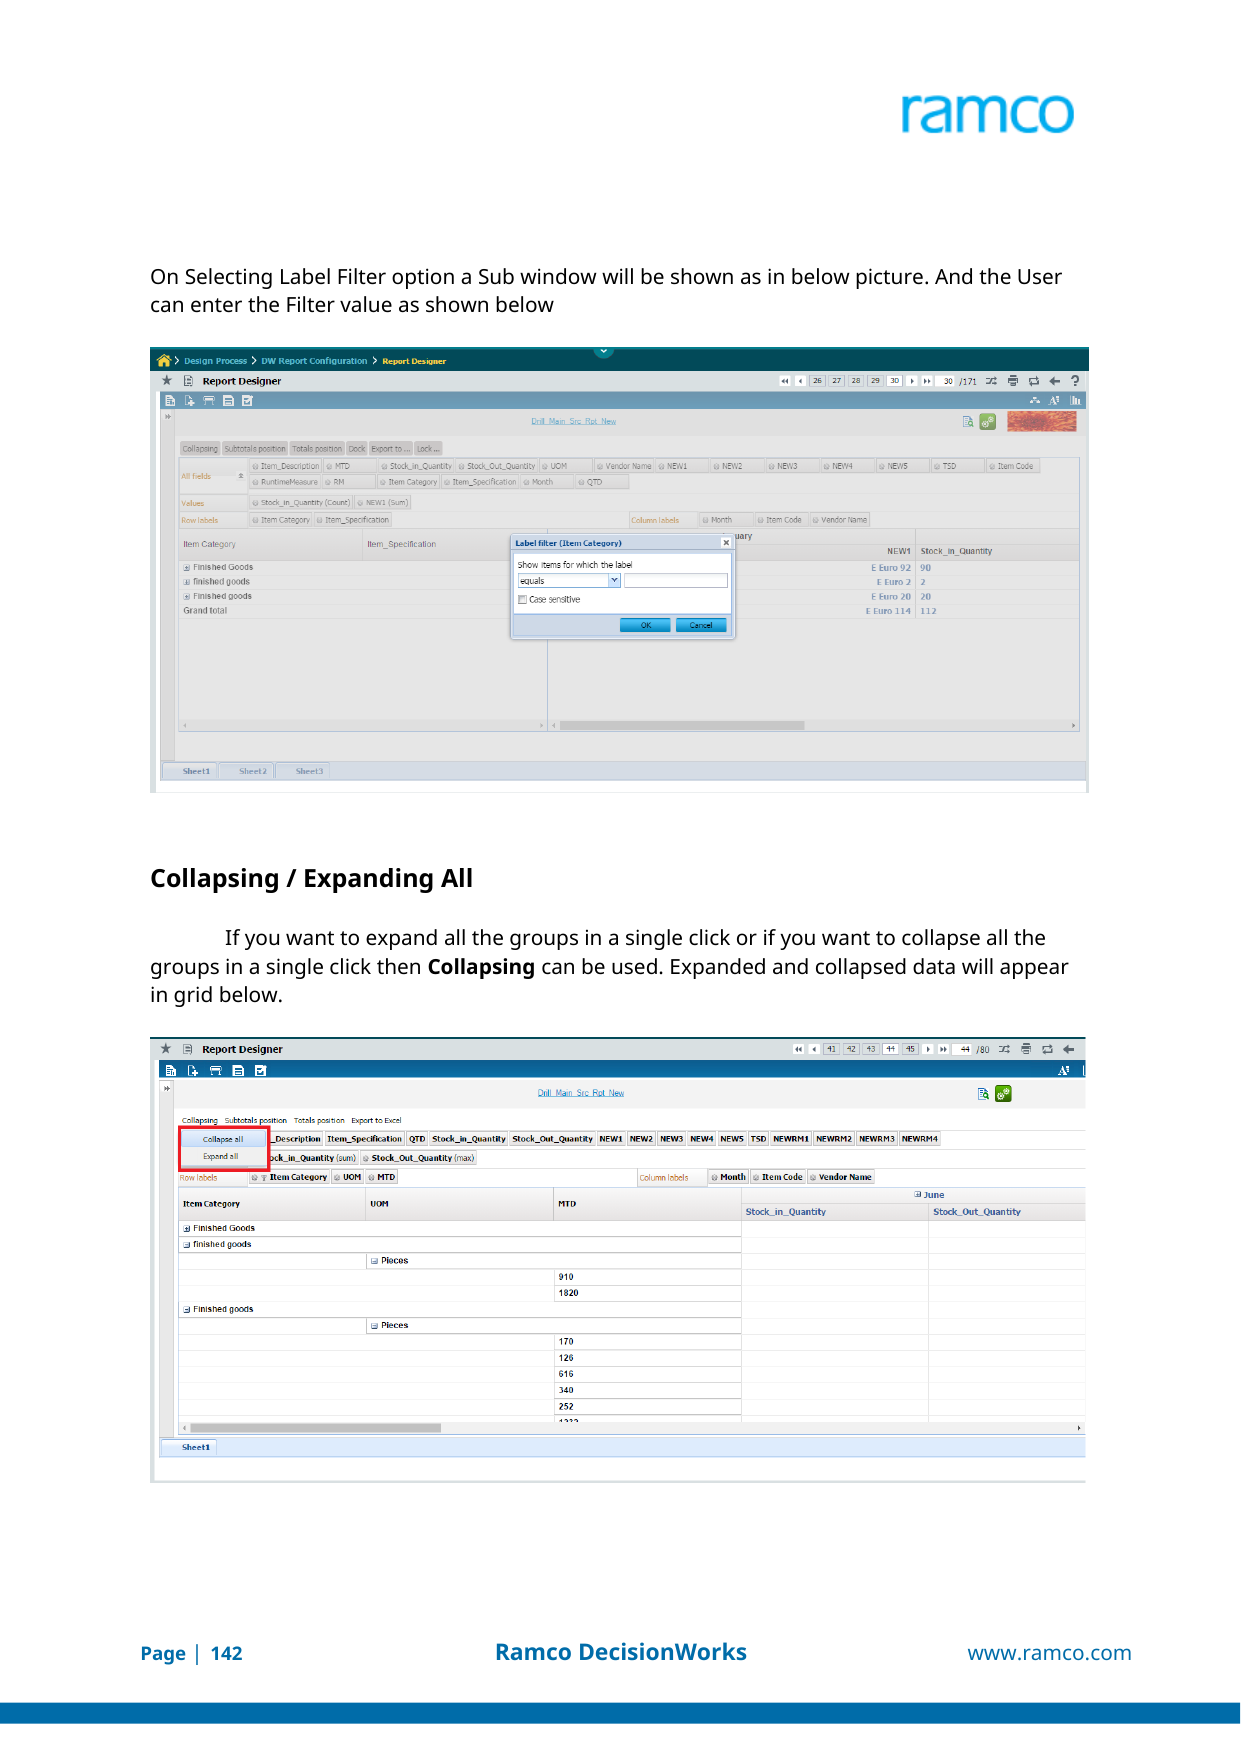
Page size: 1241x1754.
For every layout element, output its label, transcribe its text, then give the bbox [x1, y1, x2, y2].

text On Selecting Label Filter option a Sub window will be shown as in below picture. And the User can enter the Filter value as shown below [150, 262, 1090, 319]
picture [150, 1037, 1090, 1483]
text If you want to expand all the groups in a single click or if you want to collapse all the groups in a single click then Collapsing can be used. Expanded and collapsed data will appear in grid below. [150, 923, 1090, 1009]
picture [150, 347, 1089, 793]
picture [887, 75, 1091, 149]
text Collapsing / Expanding All [150, 861, 1090, 895]
